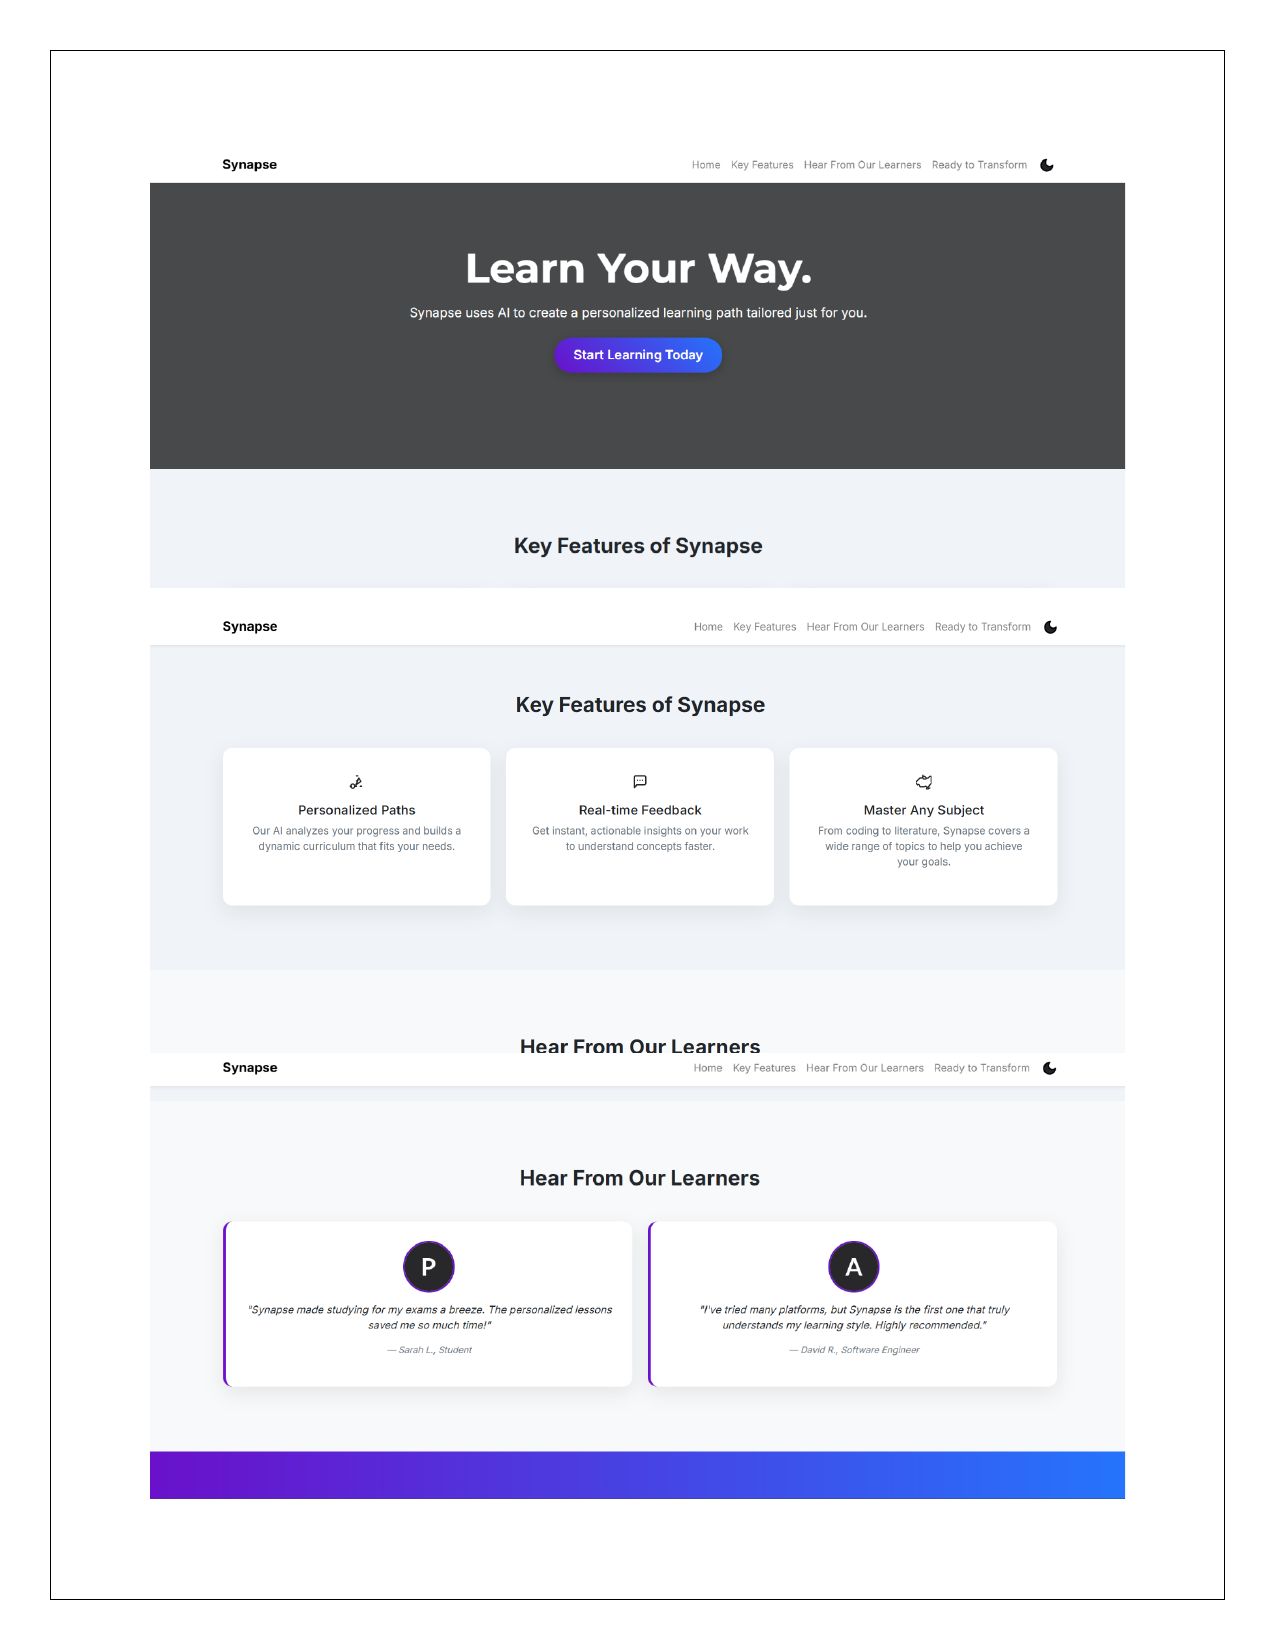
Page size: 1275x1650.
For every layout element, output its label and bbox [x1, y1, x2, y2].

picture [150, 613, 1125, 1499]
picture [150, 150, 1125, 588]
